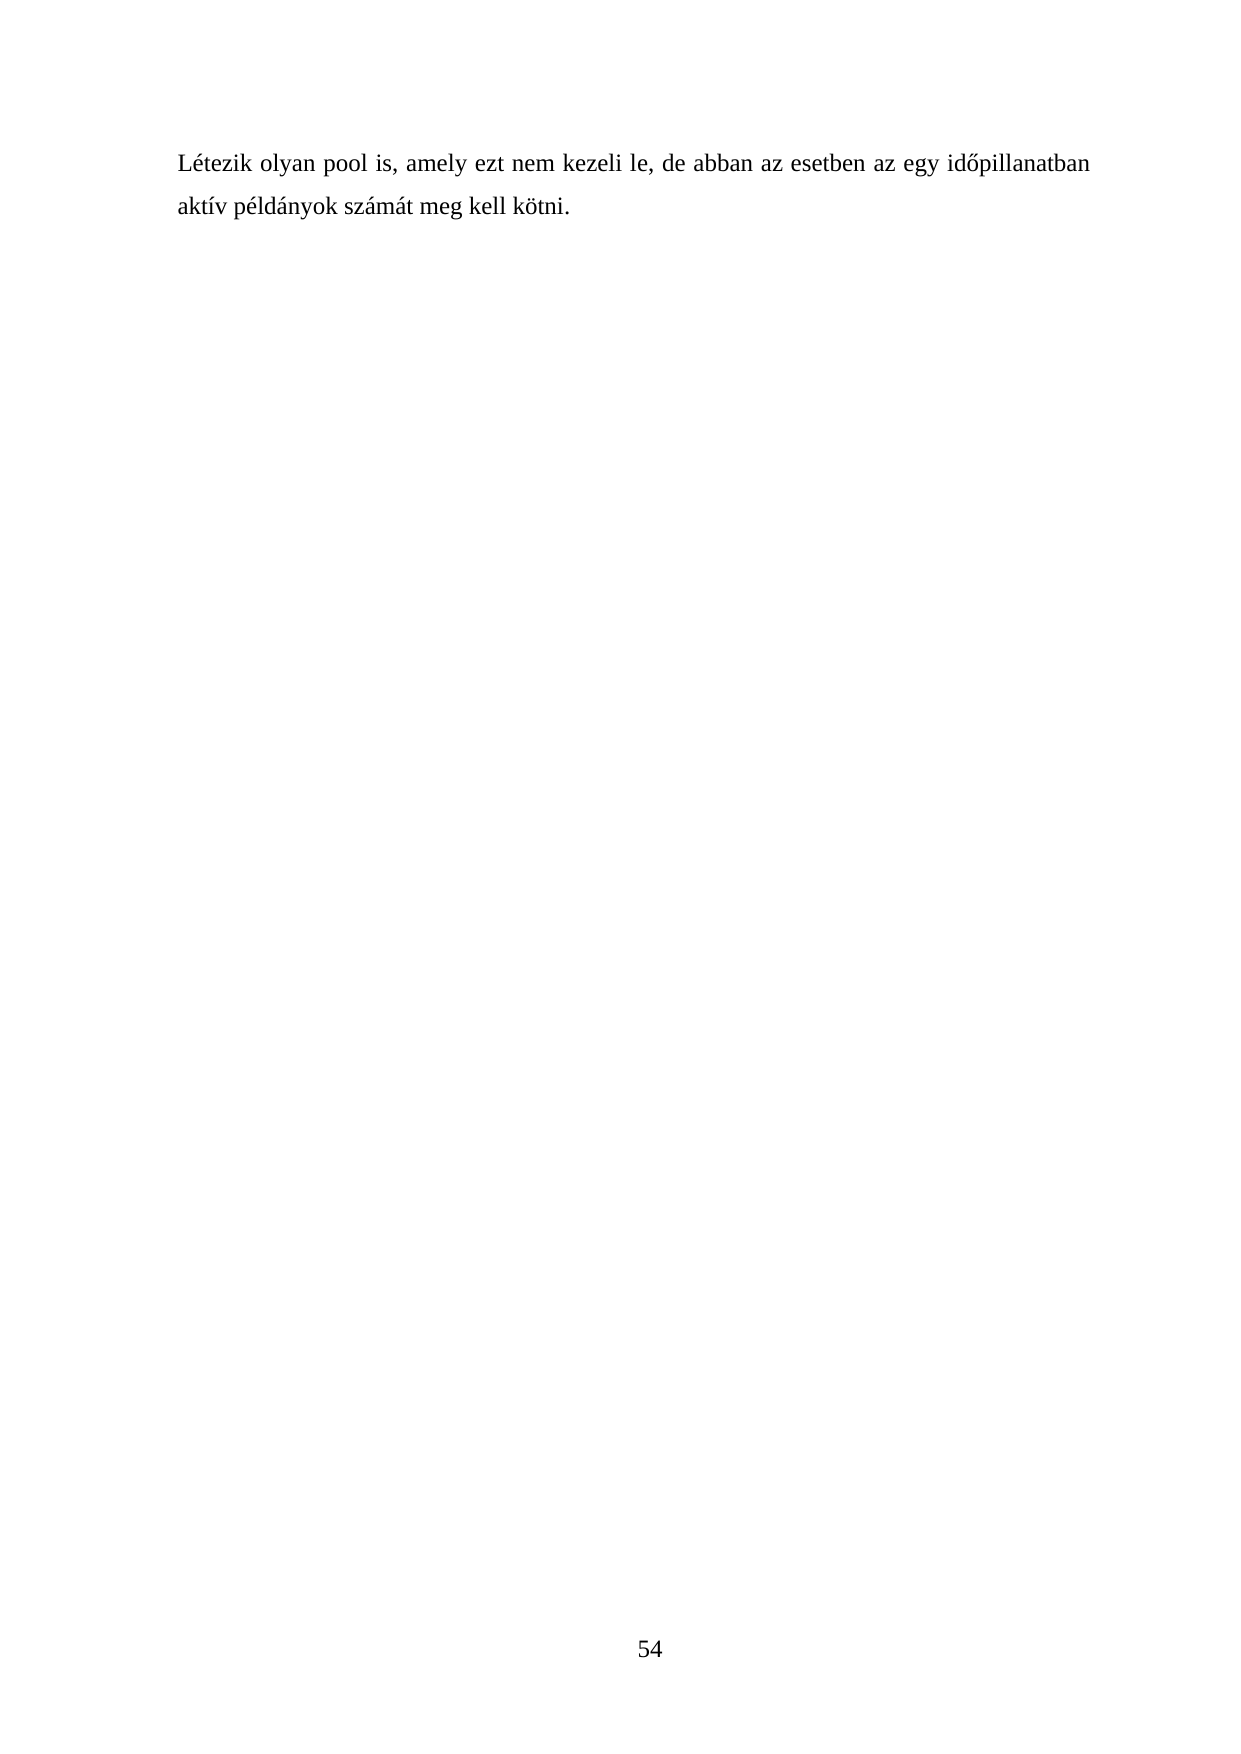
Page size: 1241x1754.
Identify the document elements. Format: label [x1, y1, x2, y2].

text [177, 148, 1092, 219]
